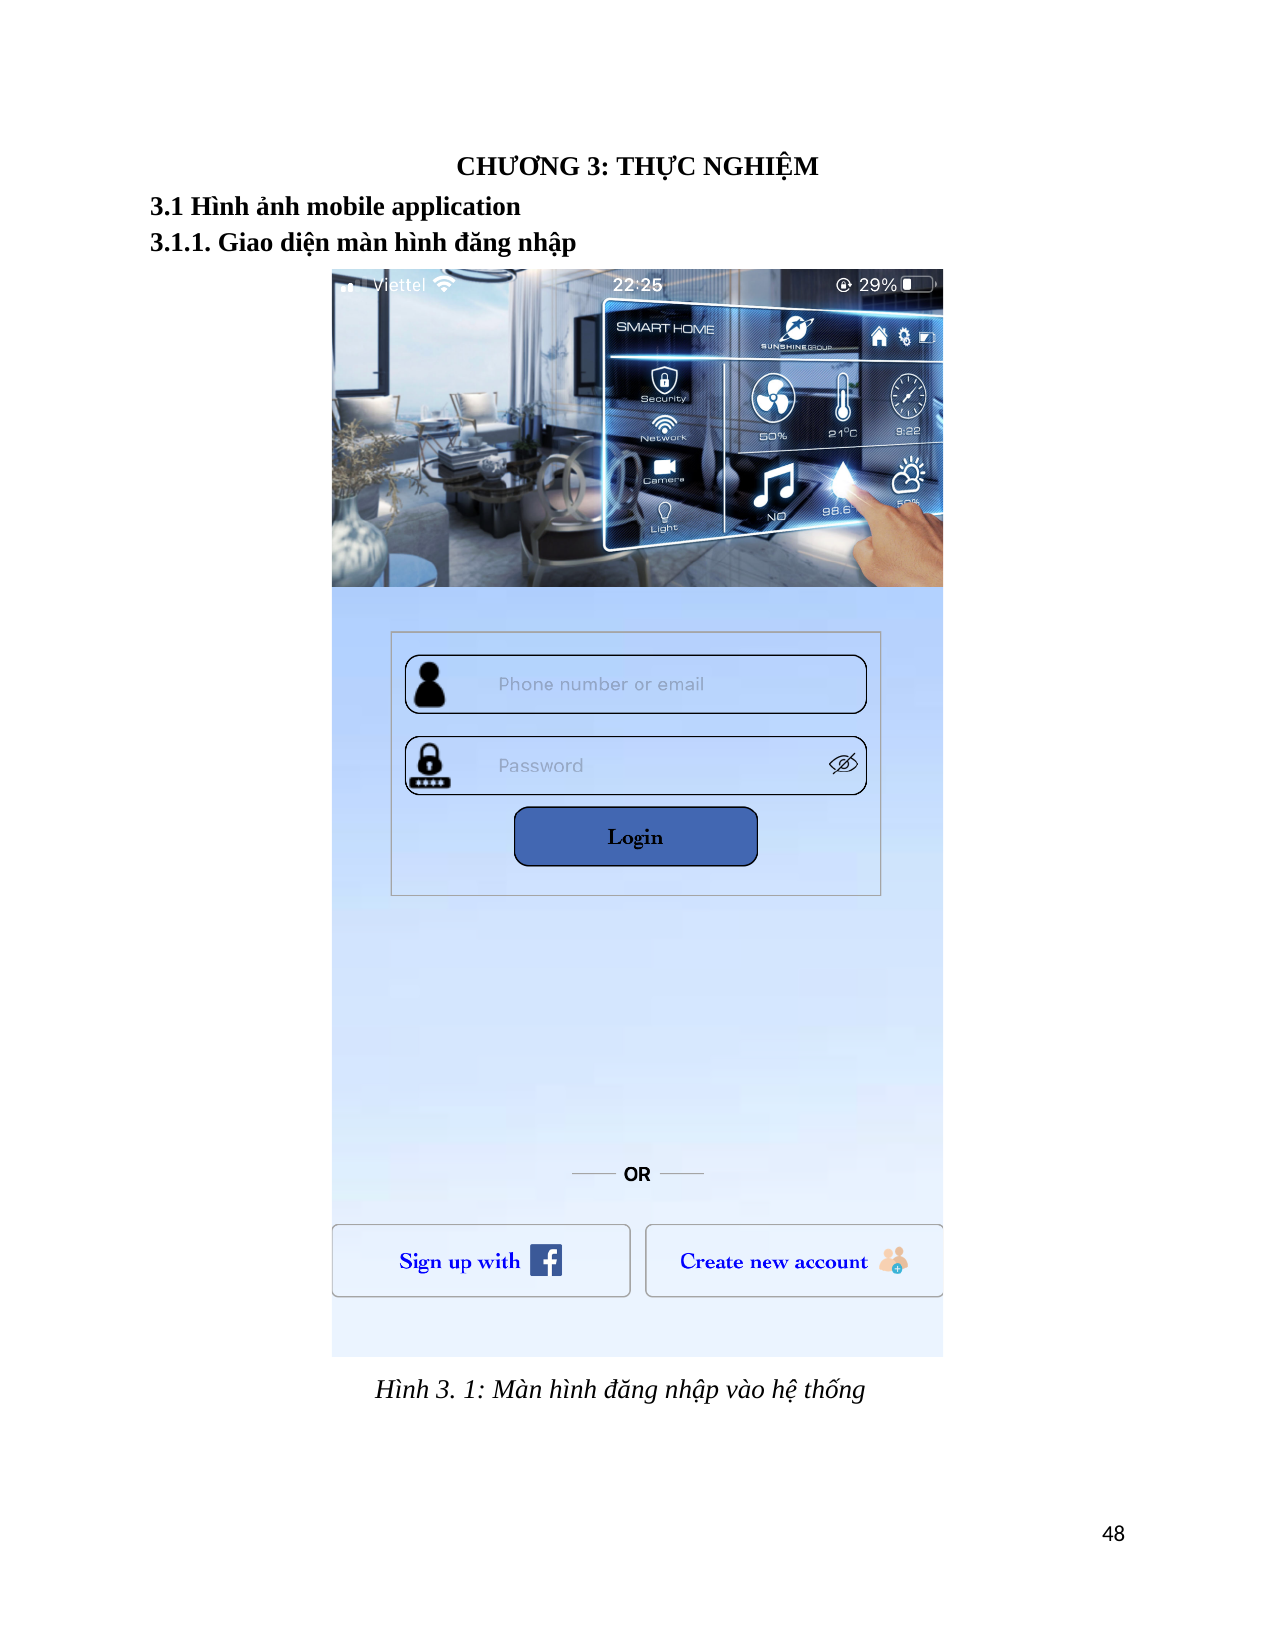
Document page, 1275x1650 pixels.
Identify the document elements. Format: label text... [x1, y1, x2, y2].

picture [331, 269, 944, 1357]
subtitle 3.1.1. Giao diện màn hình đăng nhập [150, 226, 1125, 257]
subtitle 3.1 Hình ảnh mobile application [150, 190, 1125, 221]
subtitle CHƯƠNG 3: THỰC NGHIỆM [150, 150, 1125, 181]
text Hình 3. 1: Màn hình đăng nhập vào hệ thống [187, 1373, 1125, 1404]
